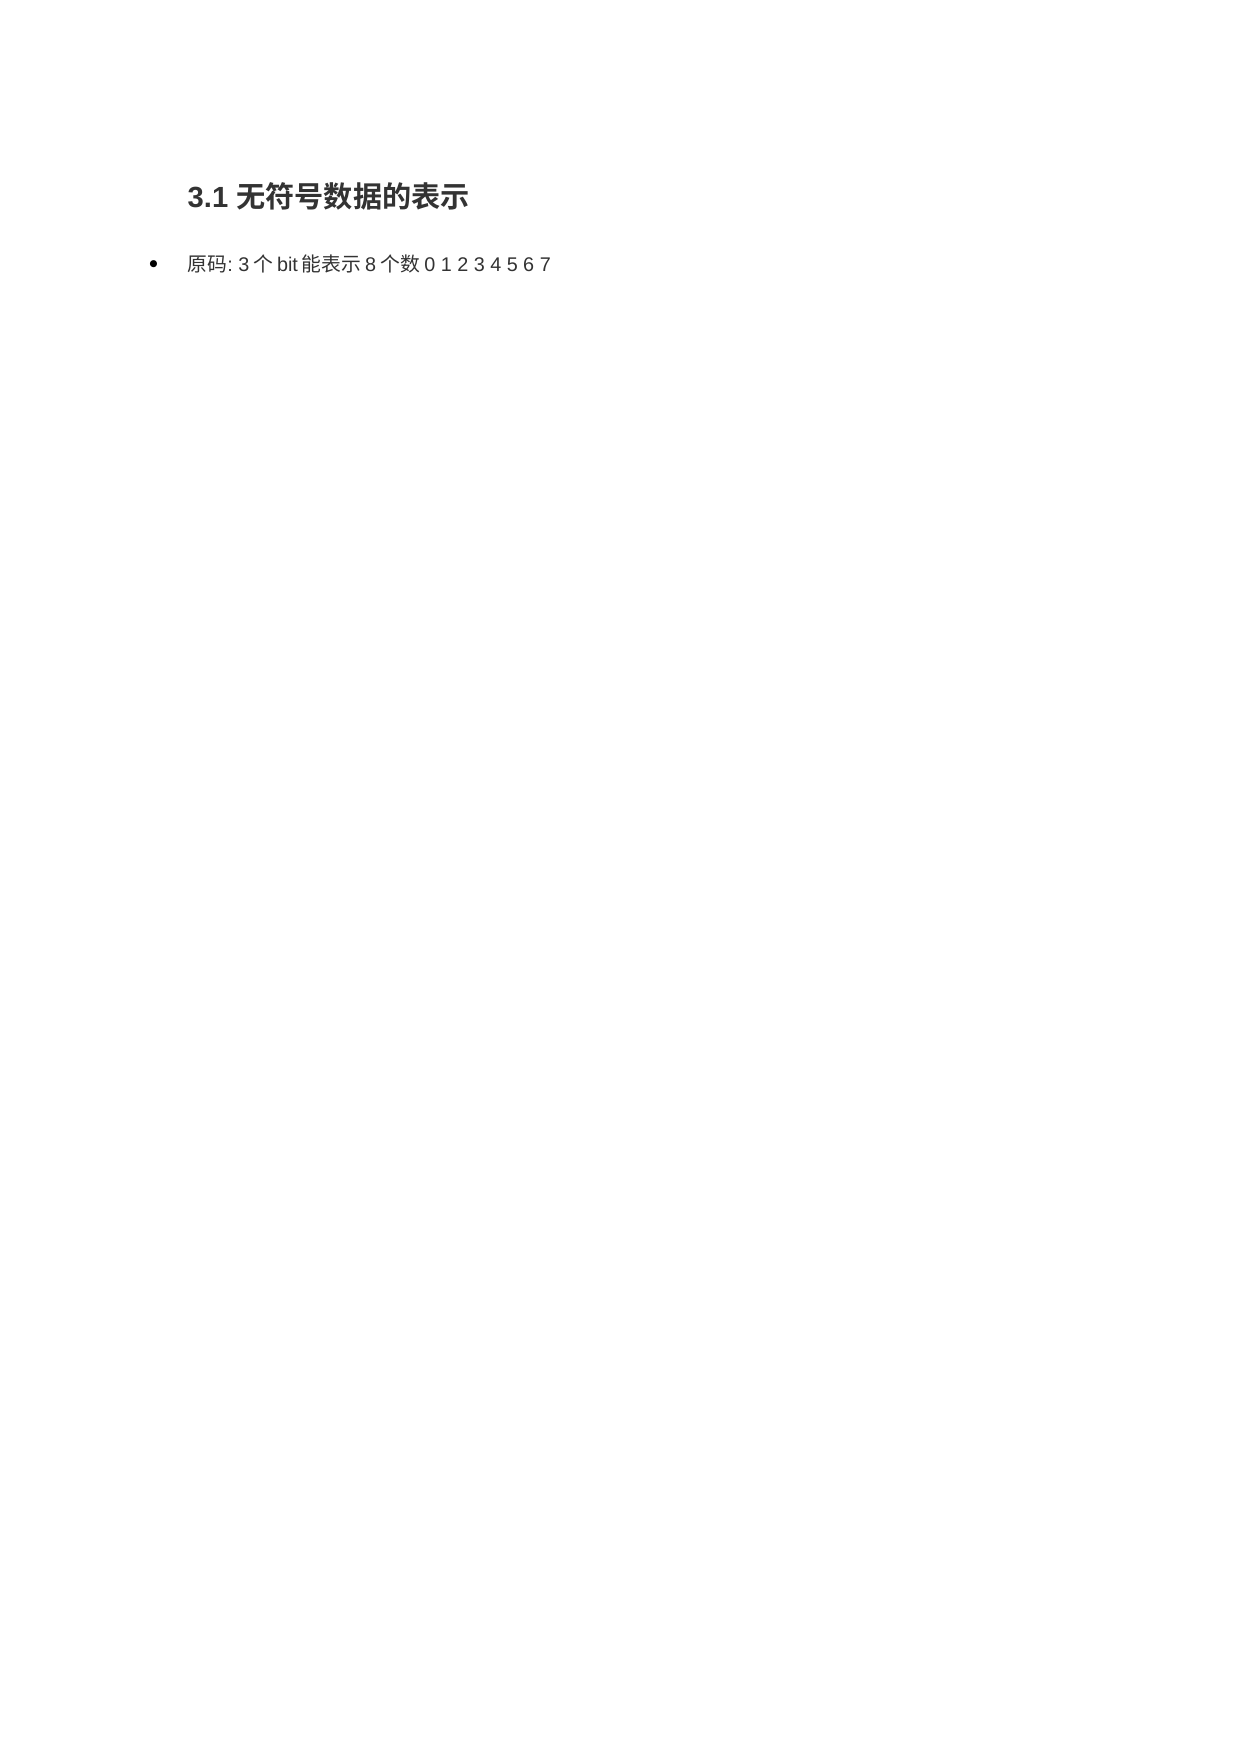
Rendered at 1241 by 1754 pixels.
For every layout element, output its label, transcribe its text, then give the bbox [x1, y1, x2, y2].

list 原码: 3个bit能表示8个数 0 1 2 3 4 5 6 7 [150, 247, 1053, 279]
subtitle 3.1 无符号数据的表示 [187, 162, 1053, 227]
